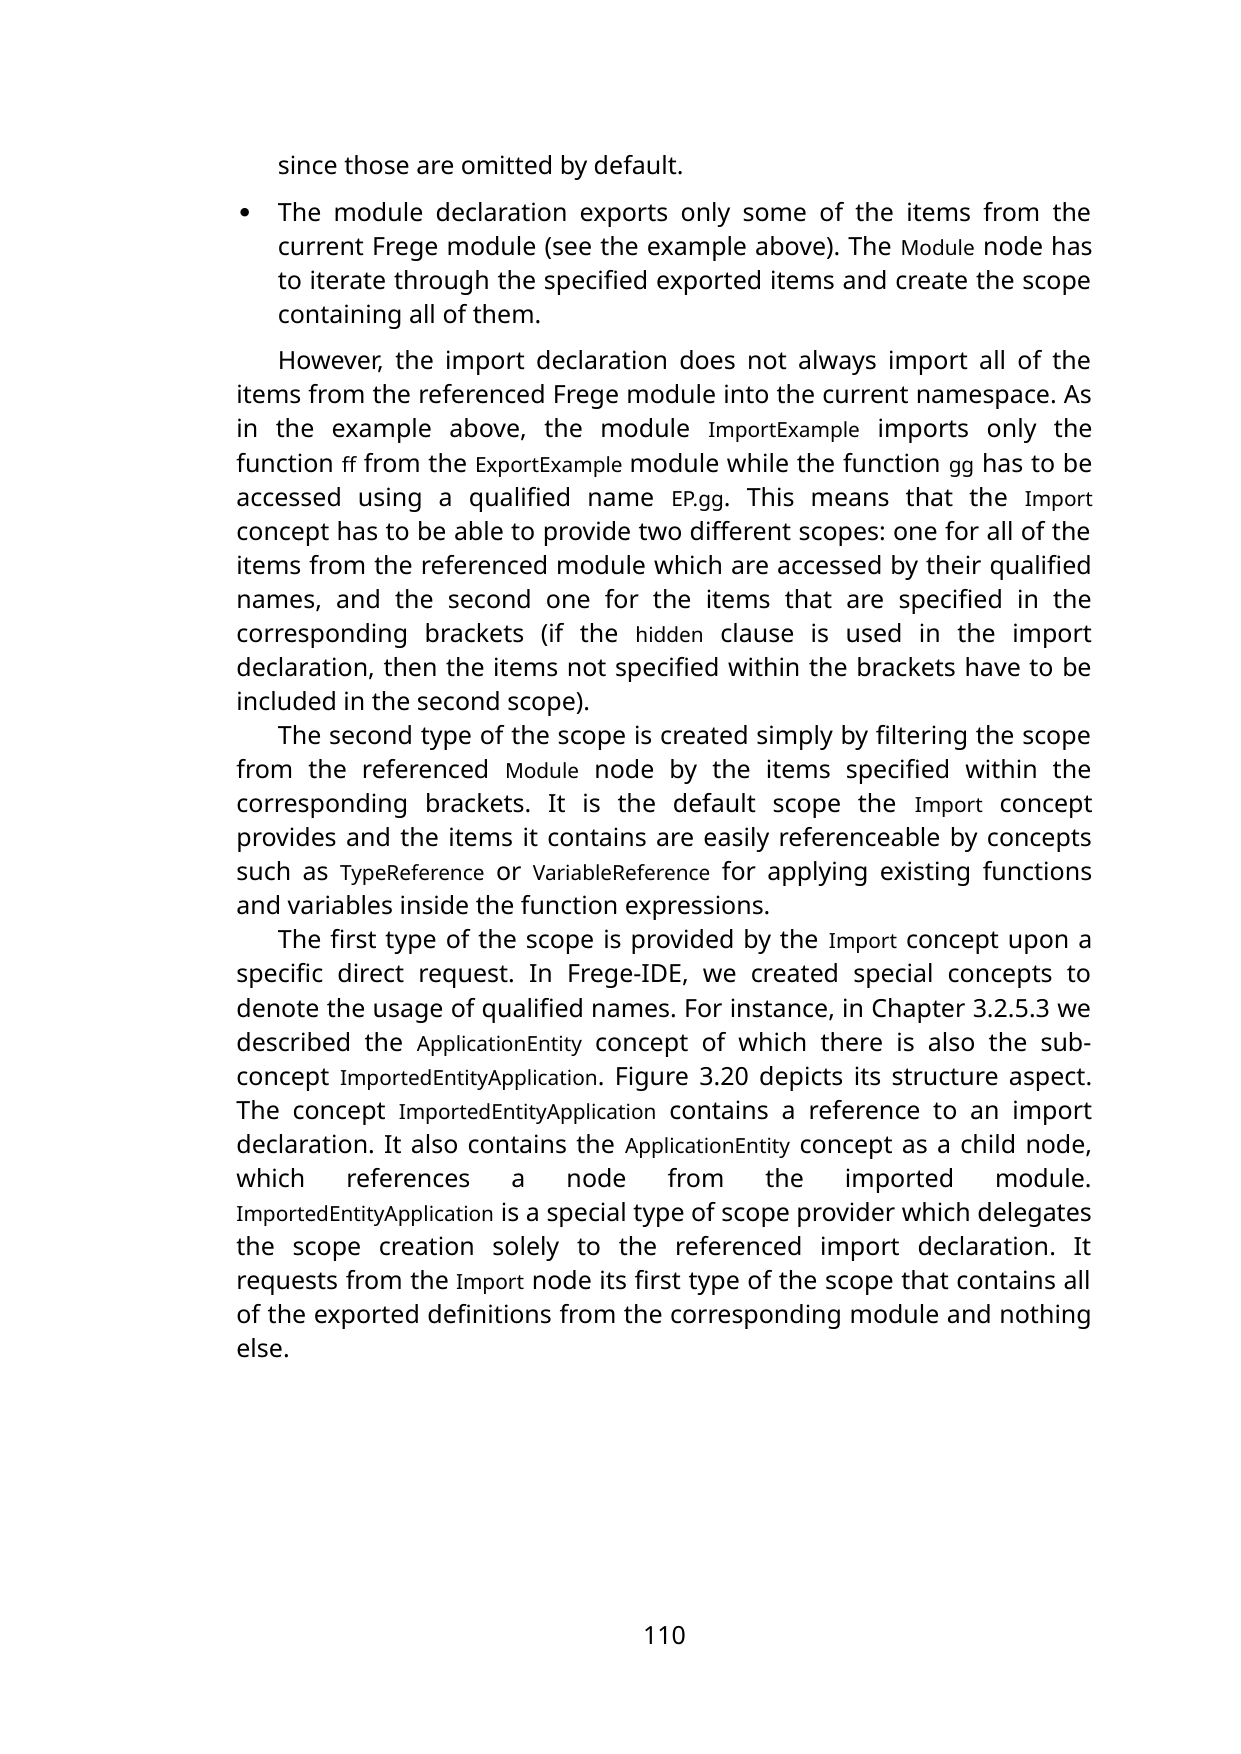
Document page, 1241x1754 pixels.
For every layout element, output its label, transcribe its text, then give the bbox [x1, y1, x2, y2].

text The first type of the scope is provided by the Import concept upon a specific direct request. In Frege-IDE, we created special concepts to denote the usage of qualified names. For instance, in Chapter 3.2.5.3 we described the ApplicationEntity concept of which there is also the sub-concept ImportedEntityApplication. Figure 3.20 depicts its structure aspect. The concept ImportedEntityApplication contains a reference to an import declaration. It also contains the ApplicationEntity concept as a child node, which references a node from the imported module. ImportedEntityApplication is a special type of scope provider which delegates the scope creation solely to the referenced import declaration. It requests from the Import node its first type of the scope that contains all of the exported definitions from the corresponding module and nothing else. [236, 922, 1092, 1365]
text The module declaration exports only some of the items from the current Frege module (see the example above). The Module node has to iterate through the specified exported items and create the scope containing all of them. [240, 194, 1092, 331]
text The second type of the scope is created simply by filtering the scope from the referenced Module node by the items specified within the corresponding brackets. It is the default scope the Import concept provides and the items it contains are easily referenceable by concepts such as TypeReference or VariableReference for applying existing functions and variables inside the function expressions. [236, 718, 1092, 922]
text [240, 148, 1092, 182]
text However, the import declaration does not always import all of the items from the referenced Frege module into the current namespace. As in the example above, the module ImportExample imports only the function ff from the ExportExample module while the function gg has to be accessed using a qualified name EP.gg. This means that the Import concept has to be able to provide two different scopes: one for all of the items from the referenced module which are accessed by their qualified names, and the second one for the items that are specified in the corresponding brackets (if the hidden clause is used in the import declaration, then the items not specified within the brackets have to be included in the second scope). [236, 343, 1092, 718]
